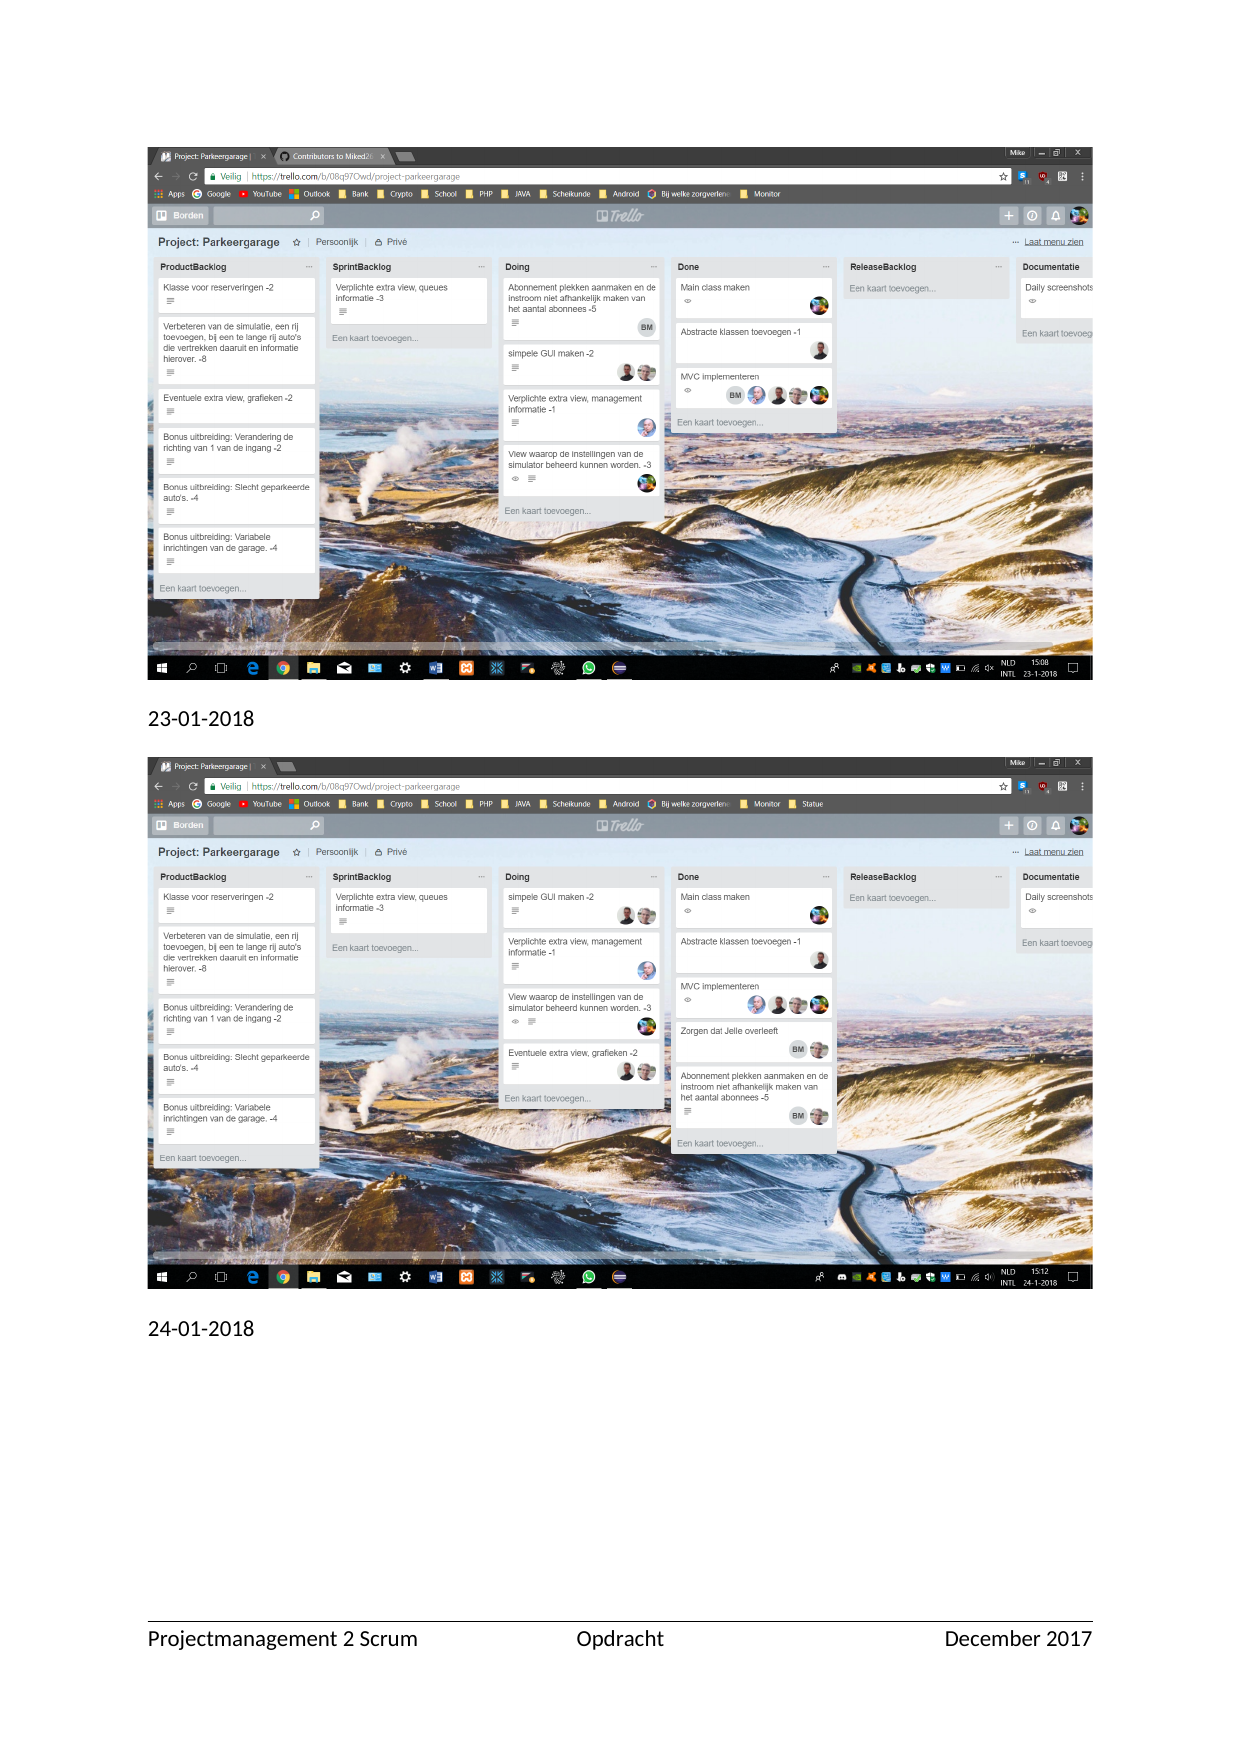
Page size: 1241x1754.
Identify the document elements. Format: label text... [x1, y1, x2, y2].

text 23-01-2018 [148, 704, 1093, 732]
picture [147, 147, 1093, 680]
text 24-01-2018 [148, 1314, 1093, 1342]
picture [147, 757, 1093, 1289]
